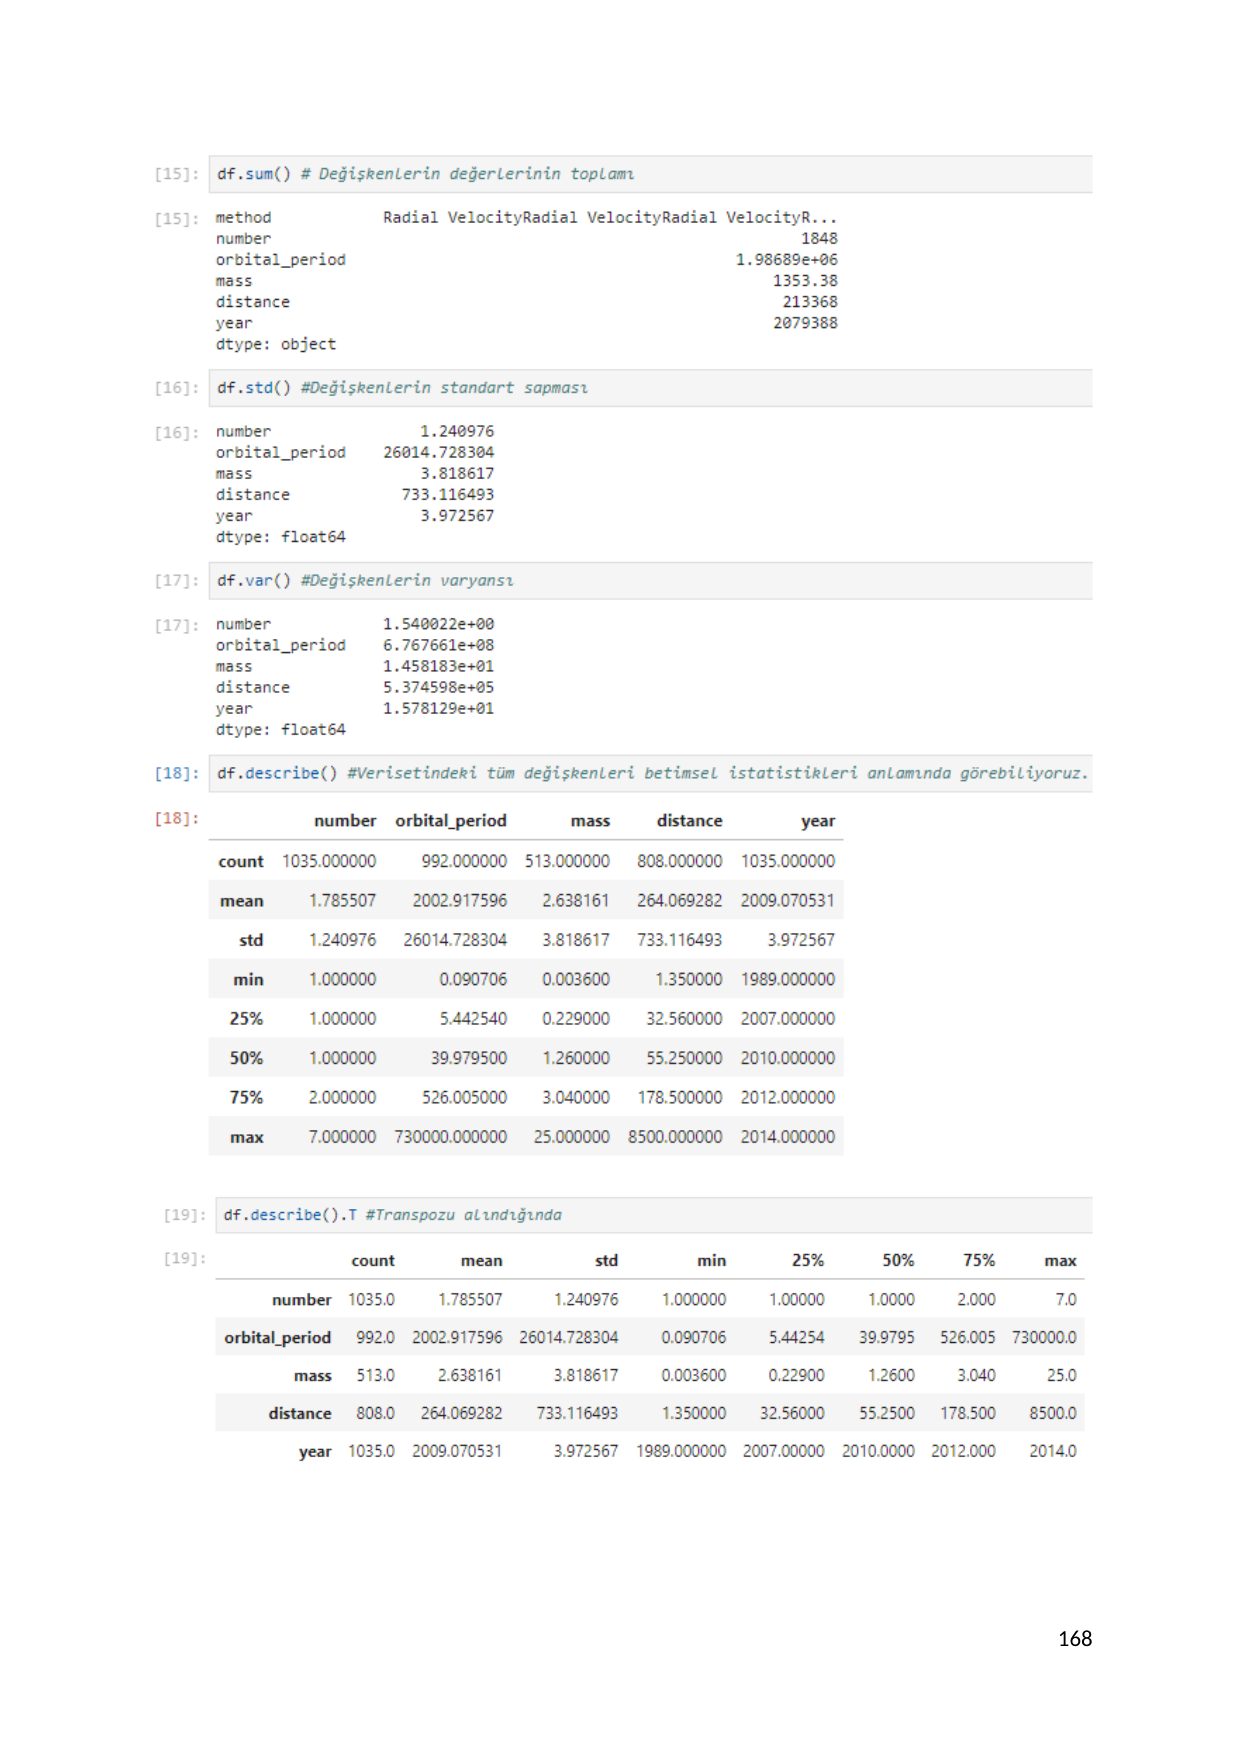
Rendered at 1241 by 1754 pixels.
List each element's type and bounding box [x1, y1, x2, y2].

picture [147, 147, 1093, 1167]
picture [147, 1185, 1093, 1476]
